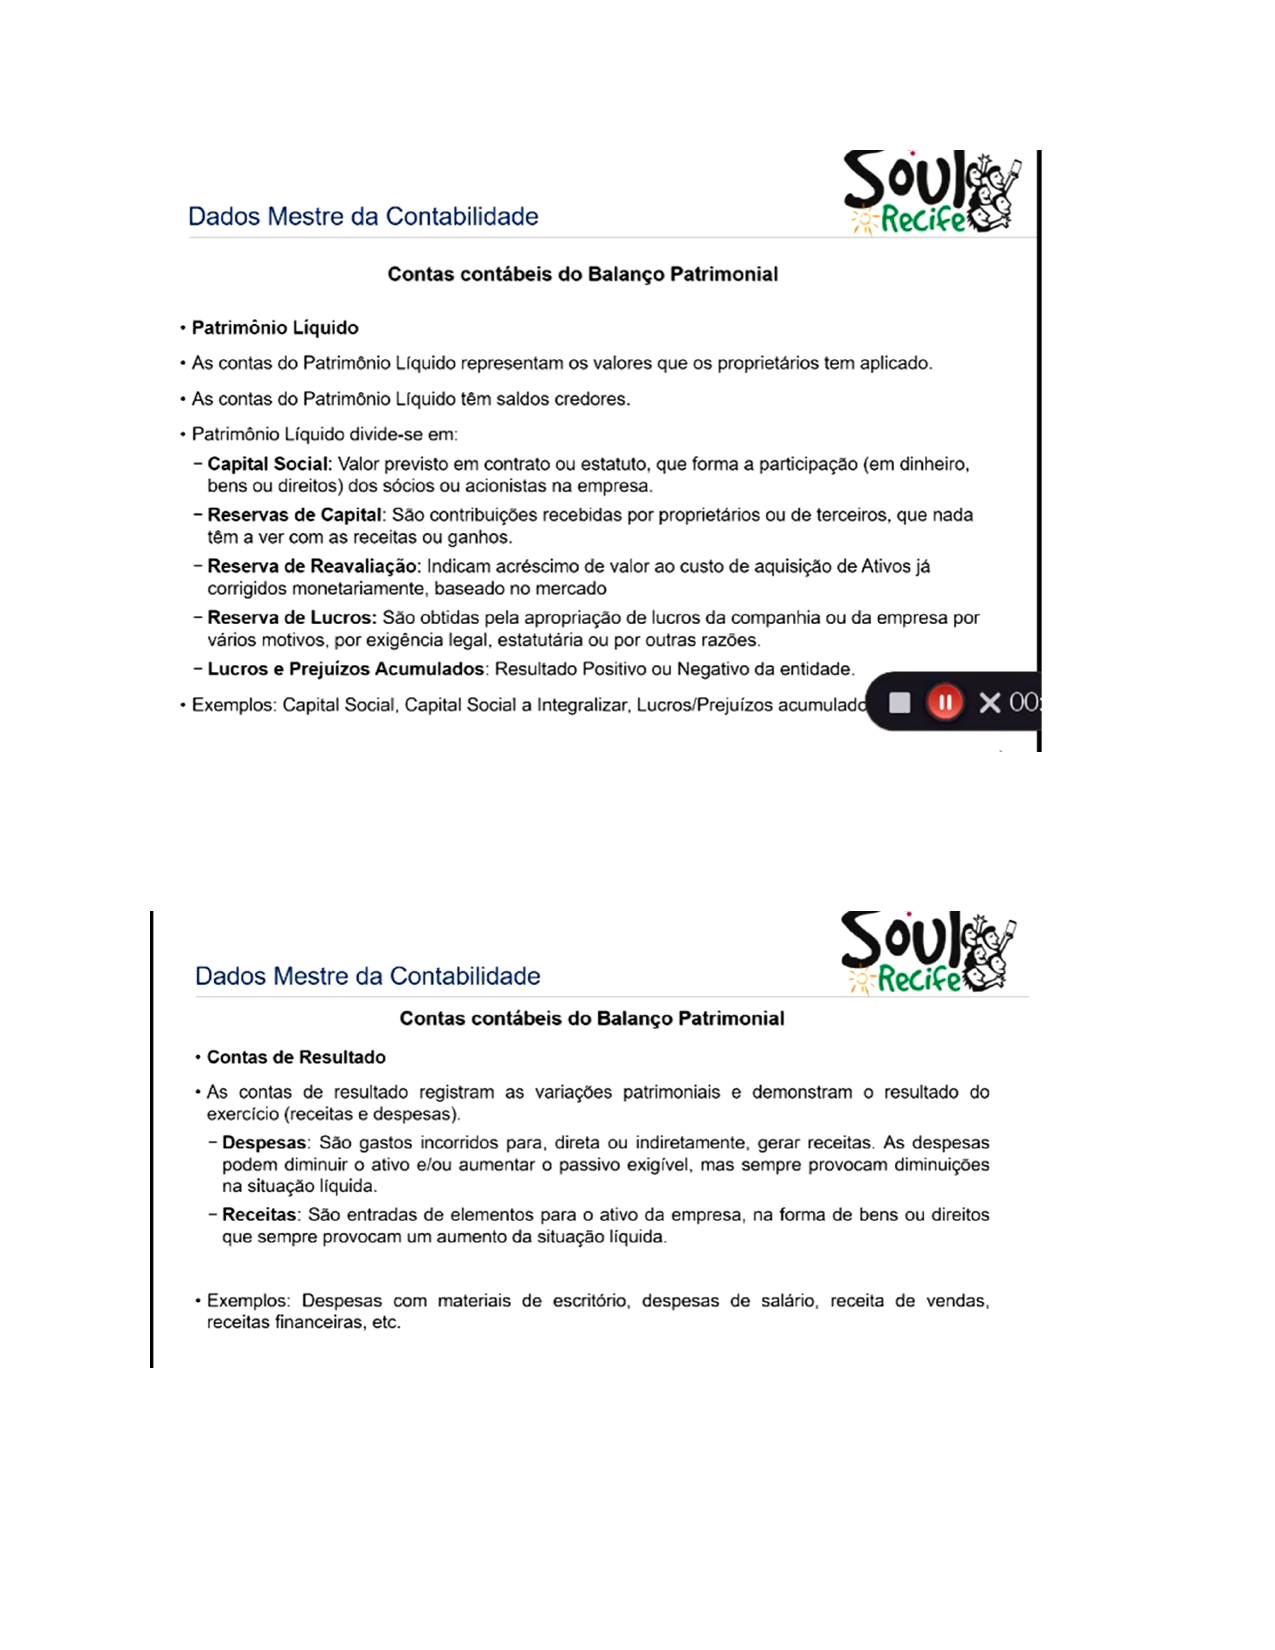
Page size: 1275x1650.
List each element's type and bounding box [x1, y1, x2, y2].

picture [150, 150, 1042, 752]
picture [150, 911, 1029, 1368]
